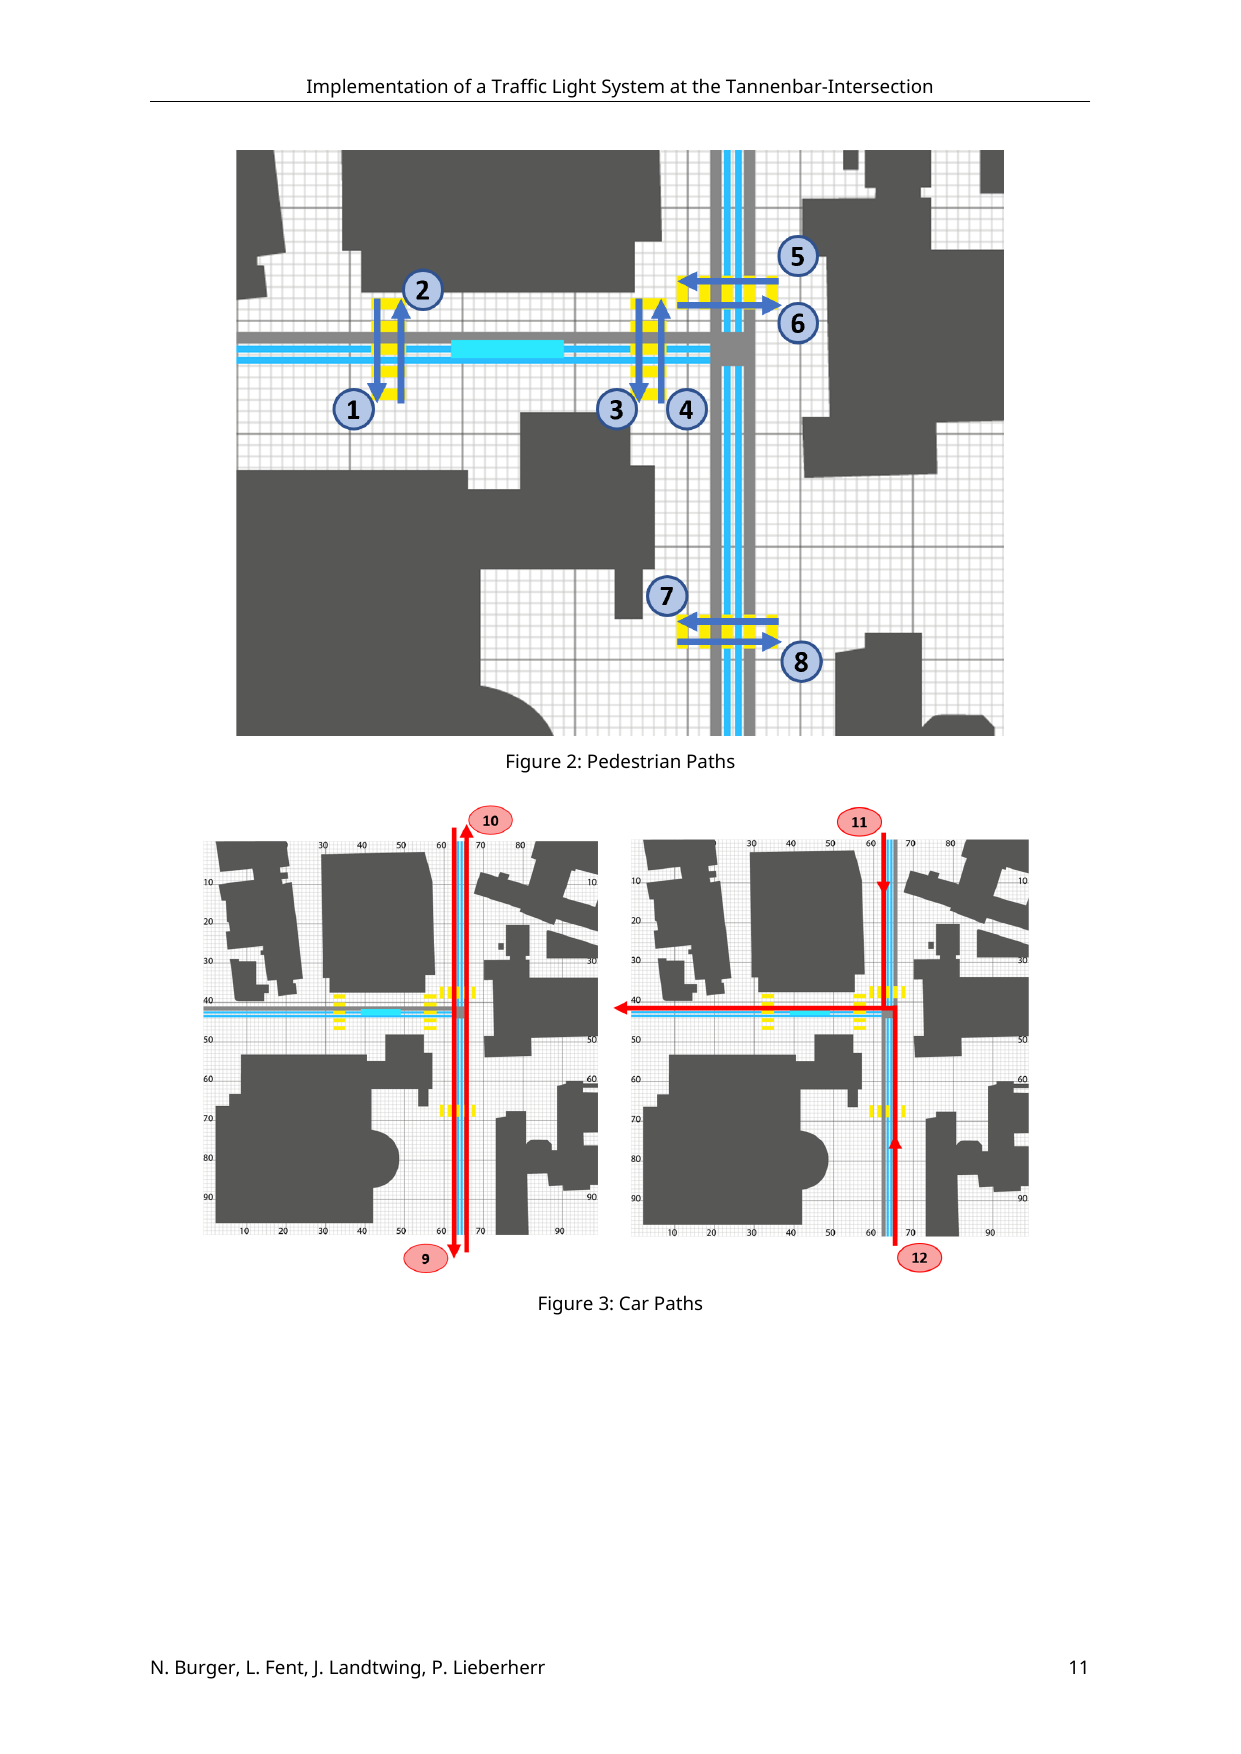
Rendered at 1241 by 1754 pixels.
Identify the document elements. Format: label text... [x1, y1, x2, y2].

picture [236, 150, 1004, 736]
picture [194, 794, 1046, 1278]
text Figure 3: Car Paths [150, 1290, 1090, 1315]
text Figure 2: Pedestrian Paths [150, 748, 1090, 773]
